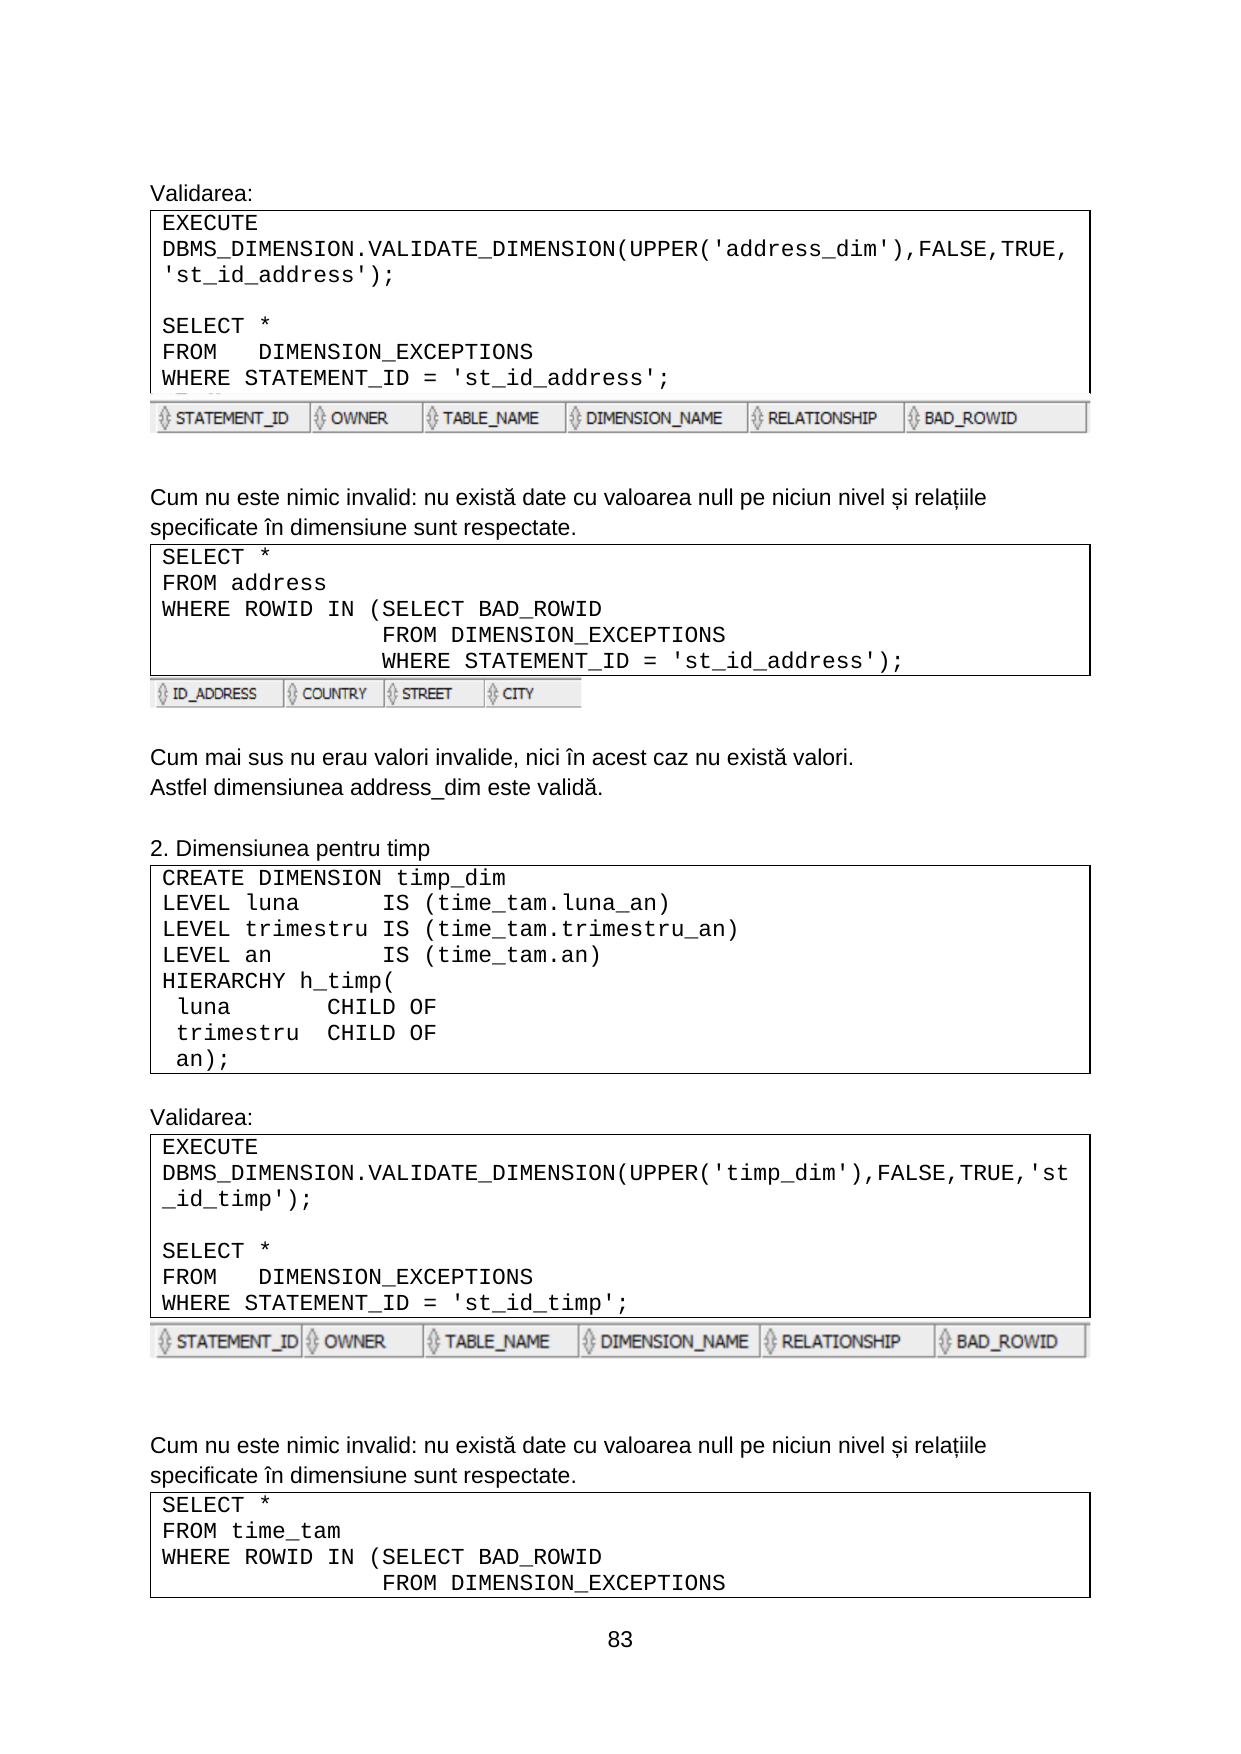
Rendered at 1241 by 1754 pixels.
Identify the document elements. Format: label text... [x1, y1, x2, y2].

picture [150, 676, 582, 741]
text Cum nu este nimic invalid: nu există date cu valoarea null pe niciun nivel și relațiile specificate în dimensiune sunt respectate. [150, 1432, 1090, 1488]
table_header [151, 1493, 1089, 1597]
text Astfel dimensiunea address_dim este validă. [150, 774, 1090, 801]
text Cum mai sus nu erau valori invalide, nici în acest caz nu există valori. [150, 744, 1090, 770]
text Cum nu este nimic invalid: nu există date cu valoarea null pe niciun nivel și relațiile specificate în dimensiune sunt respectate. [150, 484, 1090, 540]
picture [150, 393, 1091, 480]
text Validarea: [150, 180, 1090, 206]
table_header SELECT * FROM address WHERE ROWID IN (SELECT BAD_ROWID FROM DIMENSION_EXCEPTIONS WHERE STATEMENT_ID = 'st_id_address'); [151, 545, 1089, 675]
picture [150, 1318, 1091, 1428]
text Validarea: [150, 1104, 1090, 1131]
table_header EXECUTE DBMS_DIMENSION.VALIDATE_DIMENSION(UPPER('address_dim'),FALSE,TRUE,'st_id_address'); SELECT * FROM DIMENSION_EXCEPTIONS WHERE STATEMENT_ID = 'st_id_address'; [151, 211, 1089, 393]
table_header EXECUTE DBMS_DIMENSION.VALIDATE_DIMENSION(UPPER('timp_dim'),FALSE,TRUE,'st_id_timp'); SELECT * FROM DIMENSION_EXCEPTIONS WHERE STATEMENT_ID = 'st_id_timp'; [151, 1135, 1089, 1317]
table_header CREATE DIMENSION timp_dim LEVEL luna IS (time_tam.luna_an) LEVEL trimestru IS (time_tam.trimestru_an) LEVEL an IS (time_tam.an) HIERARCHY h_timp( luna CHILD OF trimestru CHILD OF an); [151, 866, 1089, 1073]
text 2. Dimensiunea pentru timp [150, 834, 1090, 861]
